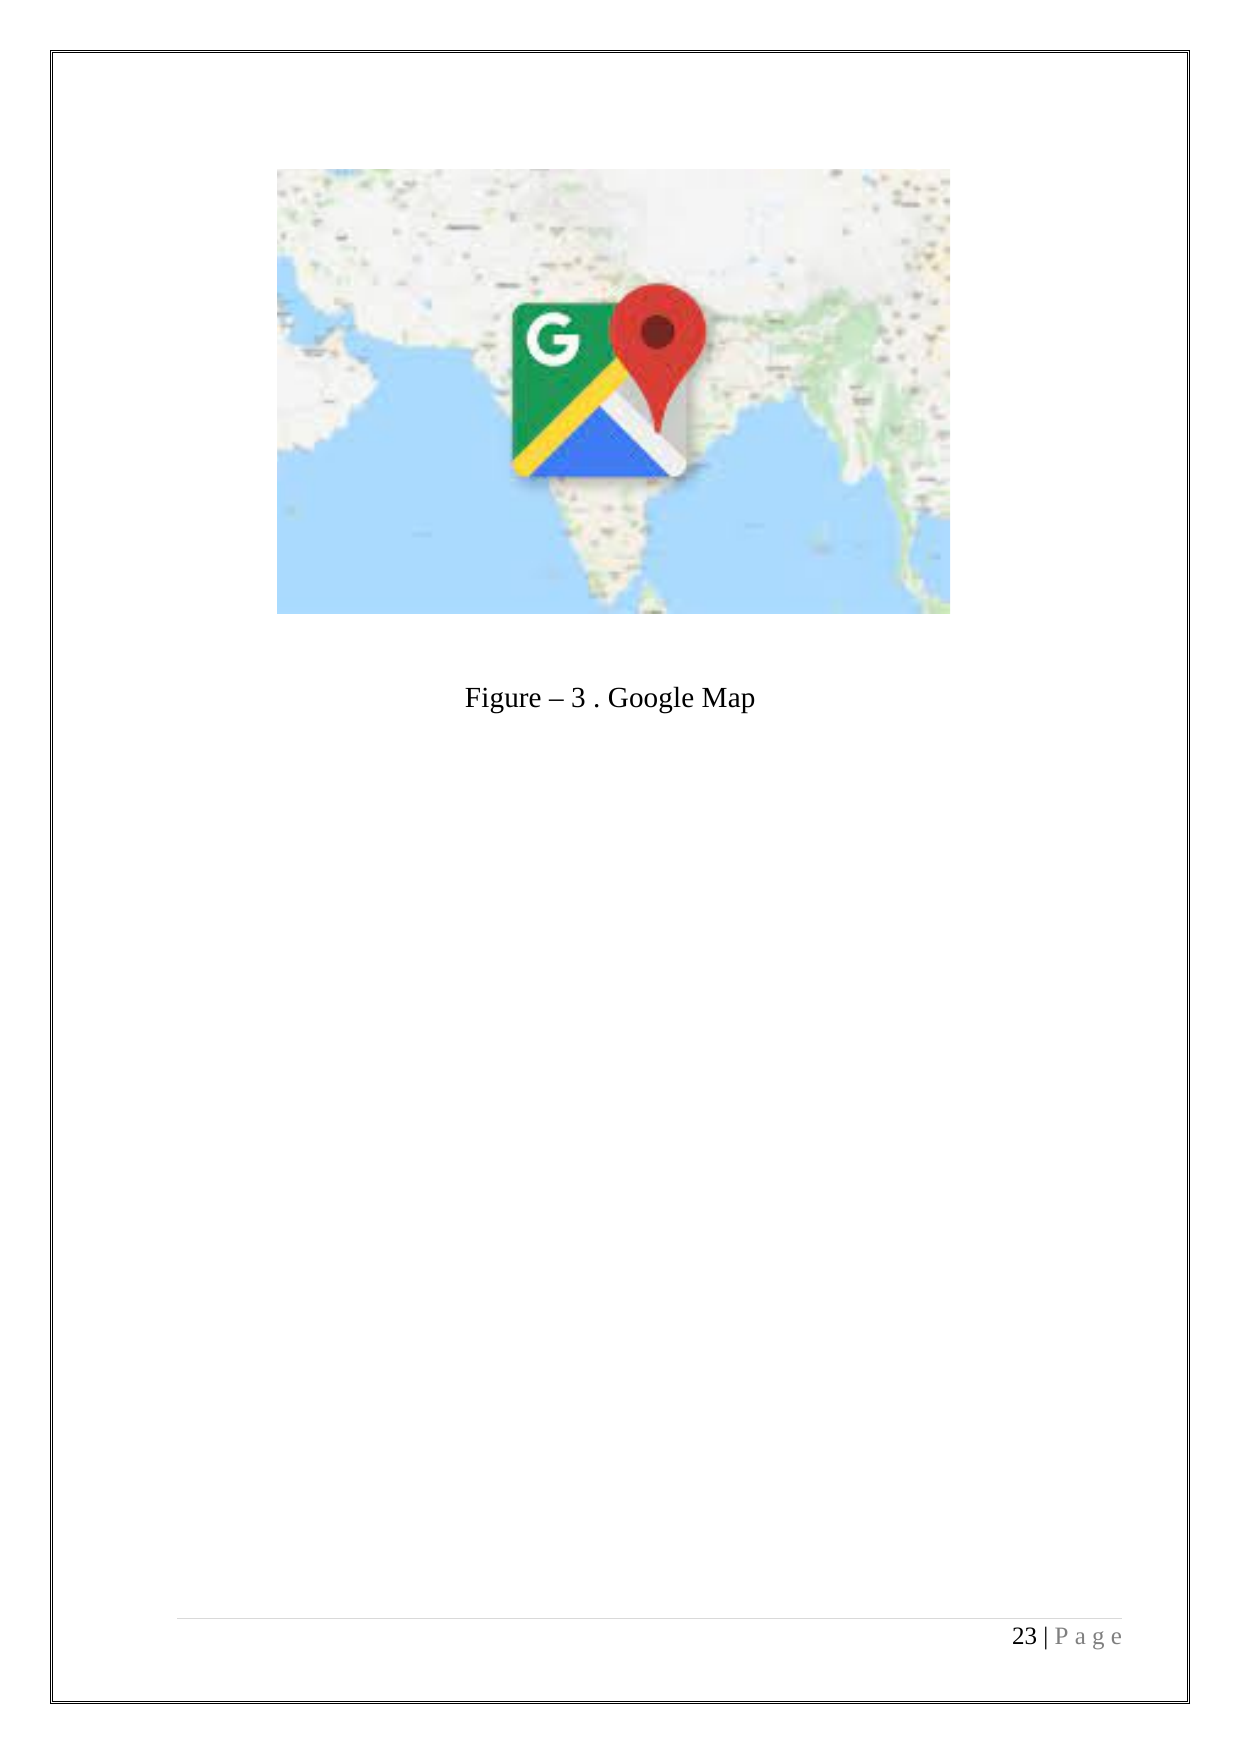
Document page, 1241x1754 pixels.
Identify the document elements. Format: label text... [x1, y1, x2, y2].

text Figure – 3 . Google Map [177, 680, 1122, 713]
picture [277, 169, 951, 614]
